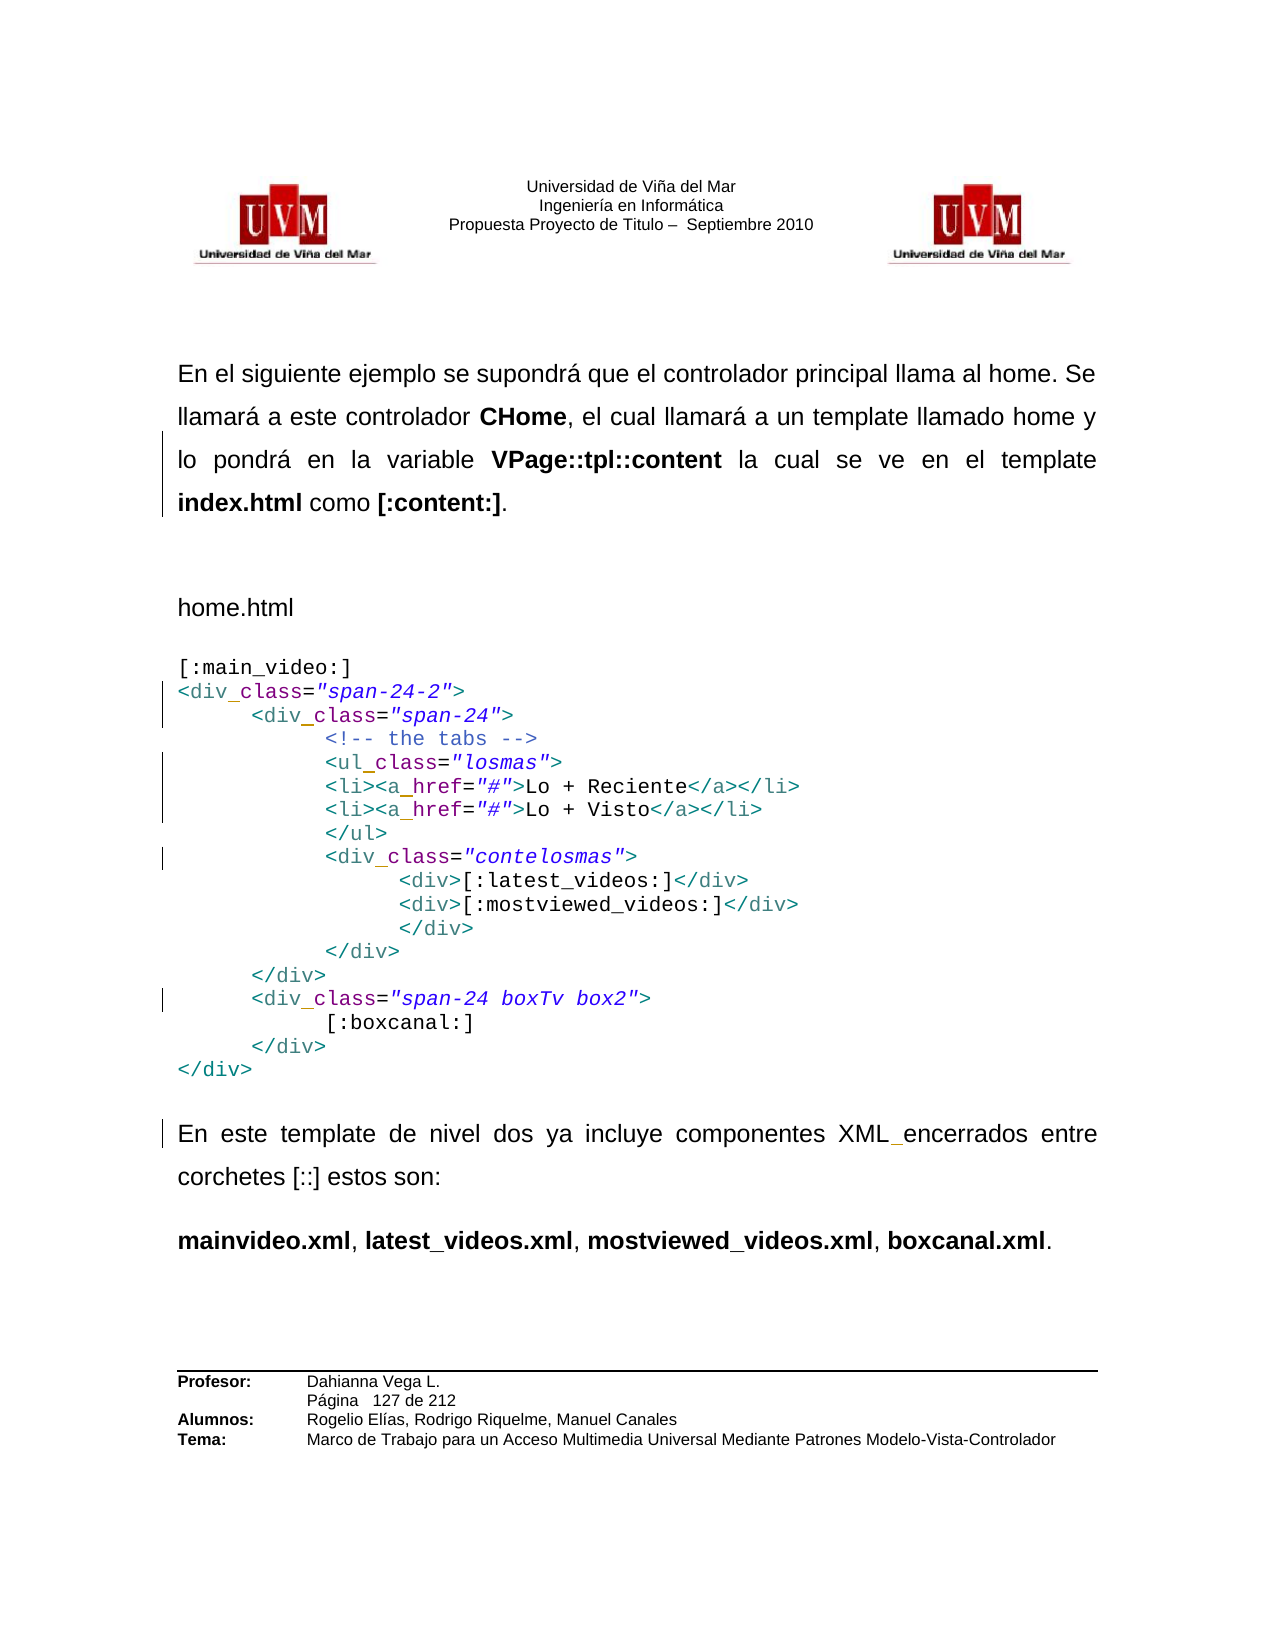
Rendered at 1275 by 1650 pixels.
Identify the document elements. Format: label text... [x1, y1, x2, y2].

text mainvideo.xml, latest_videos.xml, mostviewed_videos.xml, boxcanal.xml. [177, 1226, 1098, 1255]
text </ul> [177, 823, 1098, 847]
text [:main_video:] [177, 657, 1098, 681]
text </div> [177, 1036, 1098, 1059]
text </div> [177, 1059, 1098, 1083]
text <divclass="span-24-2"> [177, 681, 1098, 705]
text <divclass="span-24 boxTv box2"> [177, 988, 1098, 1012]
text <divclass="contelosmas"> [251, 847, 1098, 870]
text <li><ahref="#">Lo + Reciente</a></li> [177, 776, 1098, 799]
picture [871, 176, 1084, 267]
text </div> [177, 965, 1098, 988]
text <ulclass="losmas"> [177, 752, 1098, 776]
text En este template de nivel dos ya incluye componentes XMLencerrados entre corchetes [::] estos son: [177, 1119, 1098, 1191]
text En el siguiente ejemplo se supondrá que el controlador principal llama al home. Se llamará a este controlador CHome, el cual llamará a un template llamado home y lo pondrá en la variable VPage::tpl::content la cual se ve en el templateindex.html como [:content:]. [177, 359, 1098, 517]
text </div> [251, 917, 1098, 941]
text <divclass="span-24"> [177, 705, 1098, 728]
picture [177, 176, 390, 267]
text </div> [251, 941, 1098, 965]
text <li><ahref="#">Lo + Visto</a></li> [177, 799, 1098, 823]
text <!-- the tabs --> [177, 728, 1098, 752]
text [:boxcanal:] [177, 1012, 1098, 1036]
text <div>[:latest_videos:]</div> [251, 870, 1098, 894]
text <div>[:mostviewed_videos:]</div> [251, 894, 1098, 917]
text home.html [177, 593, 1098, 622]
